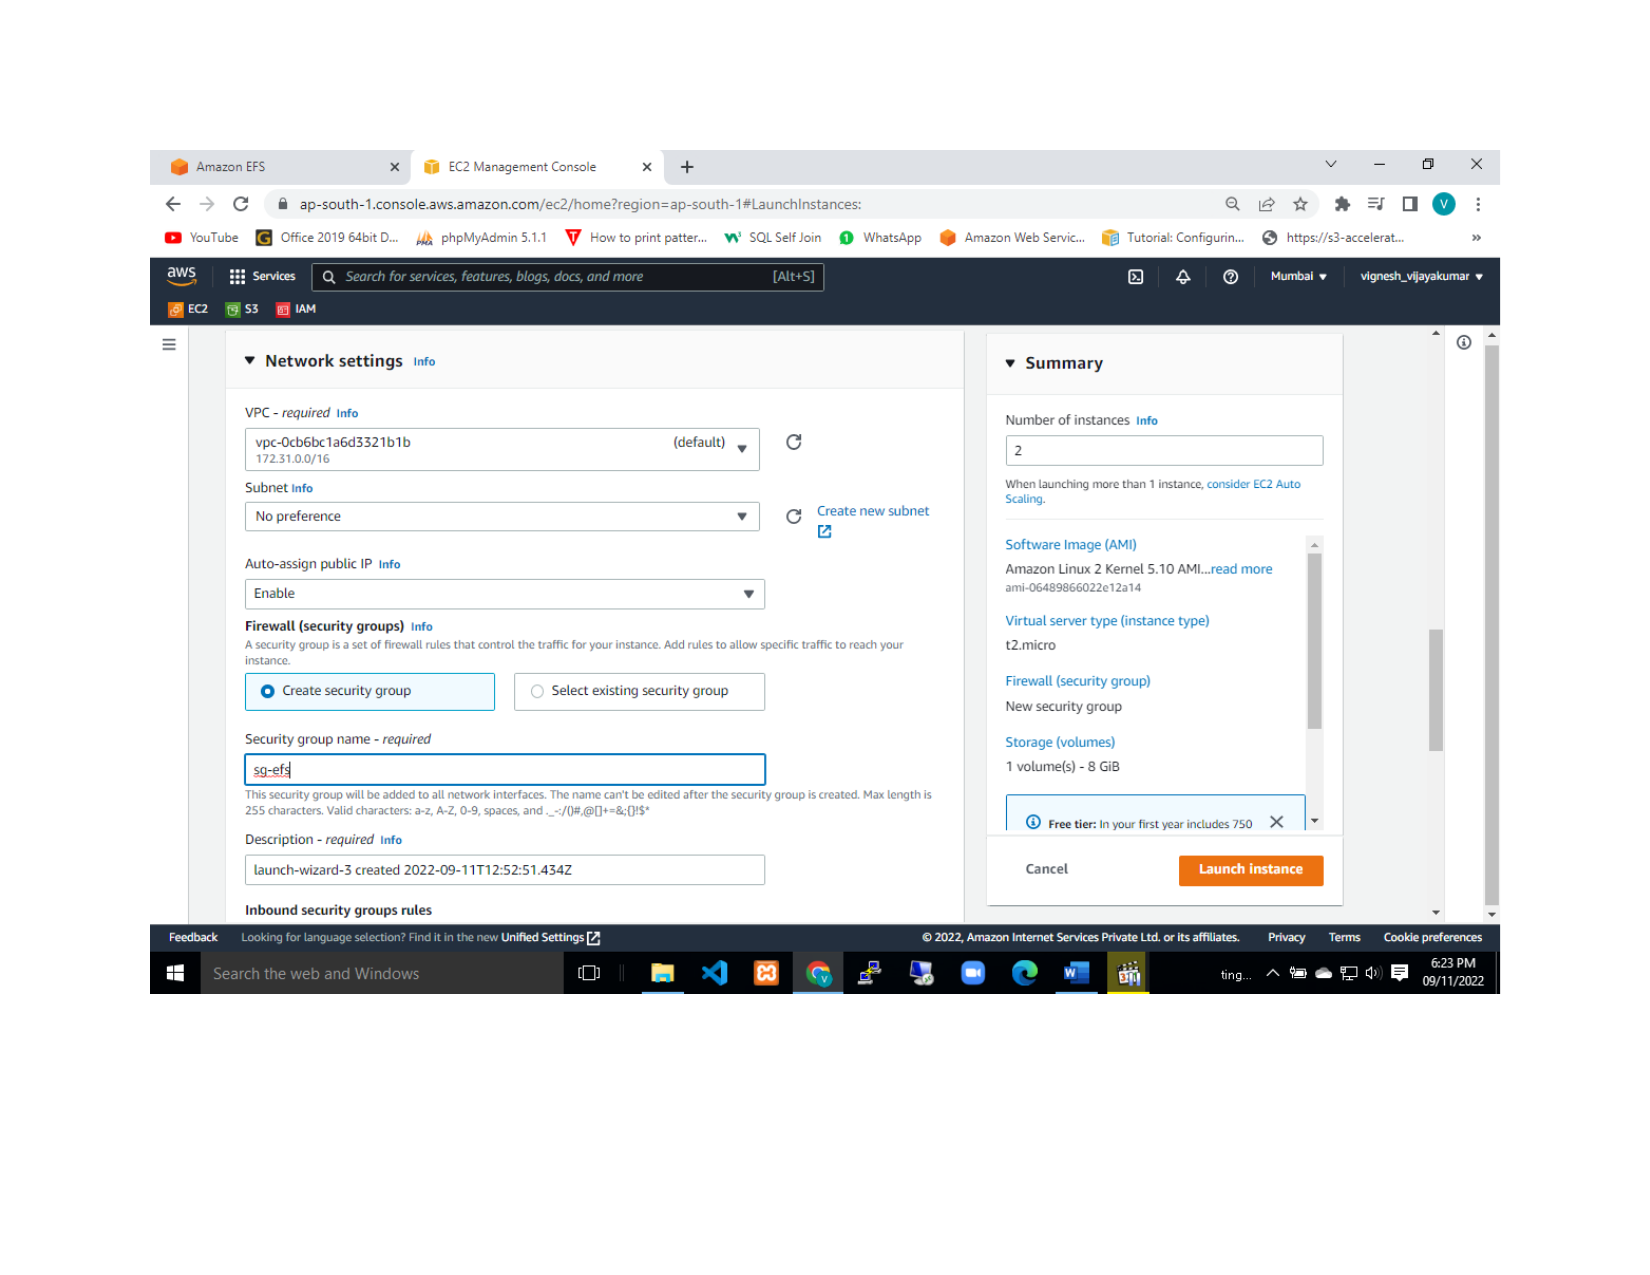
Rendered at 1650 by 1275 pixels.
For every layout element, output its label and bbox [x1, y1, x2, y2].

picture [150, 150, 1500, 994]
